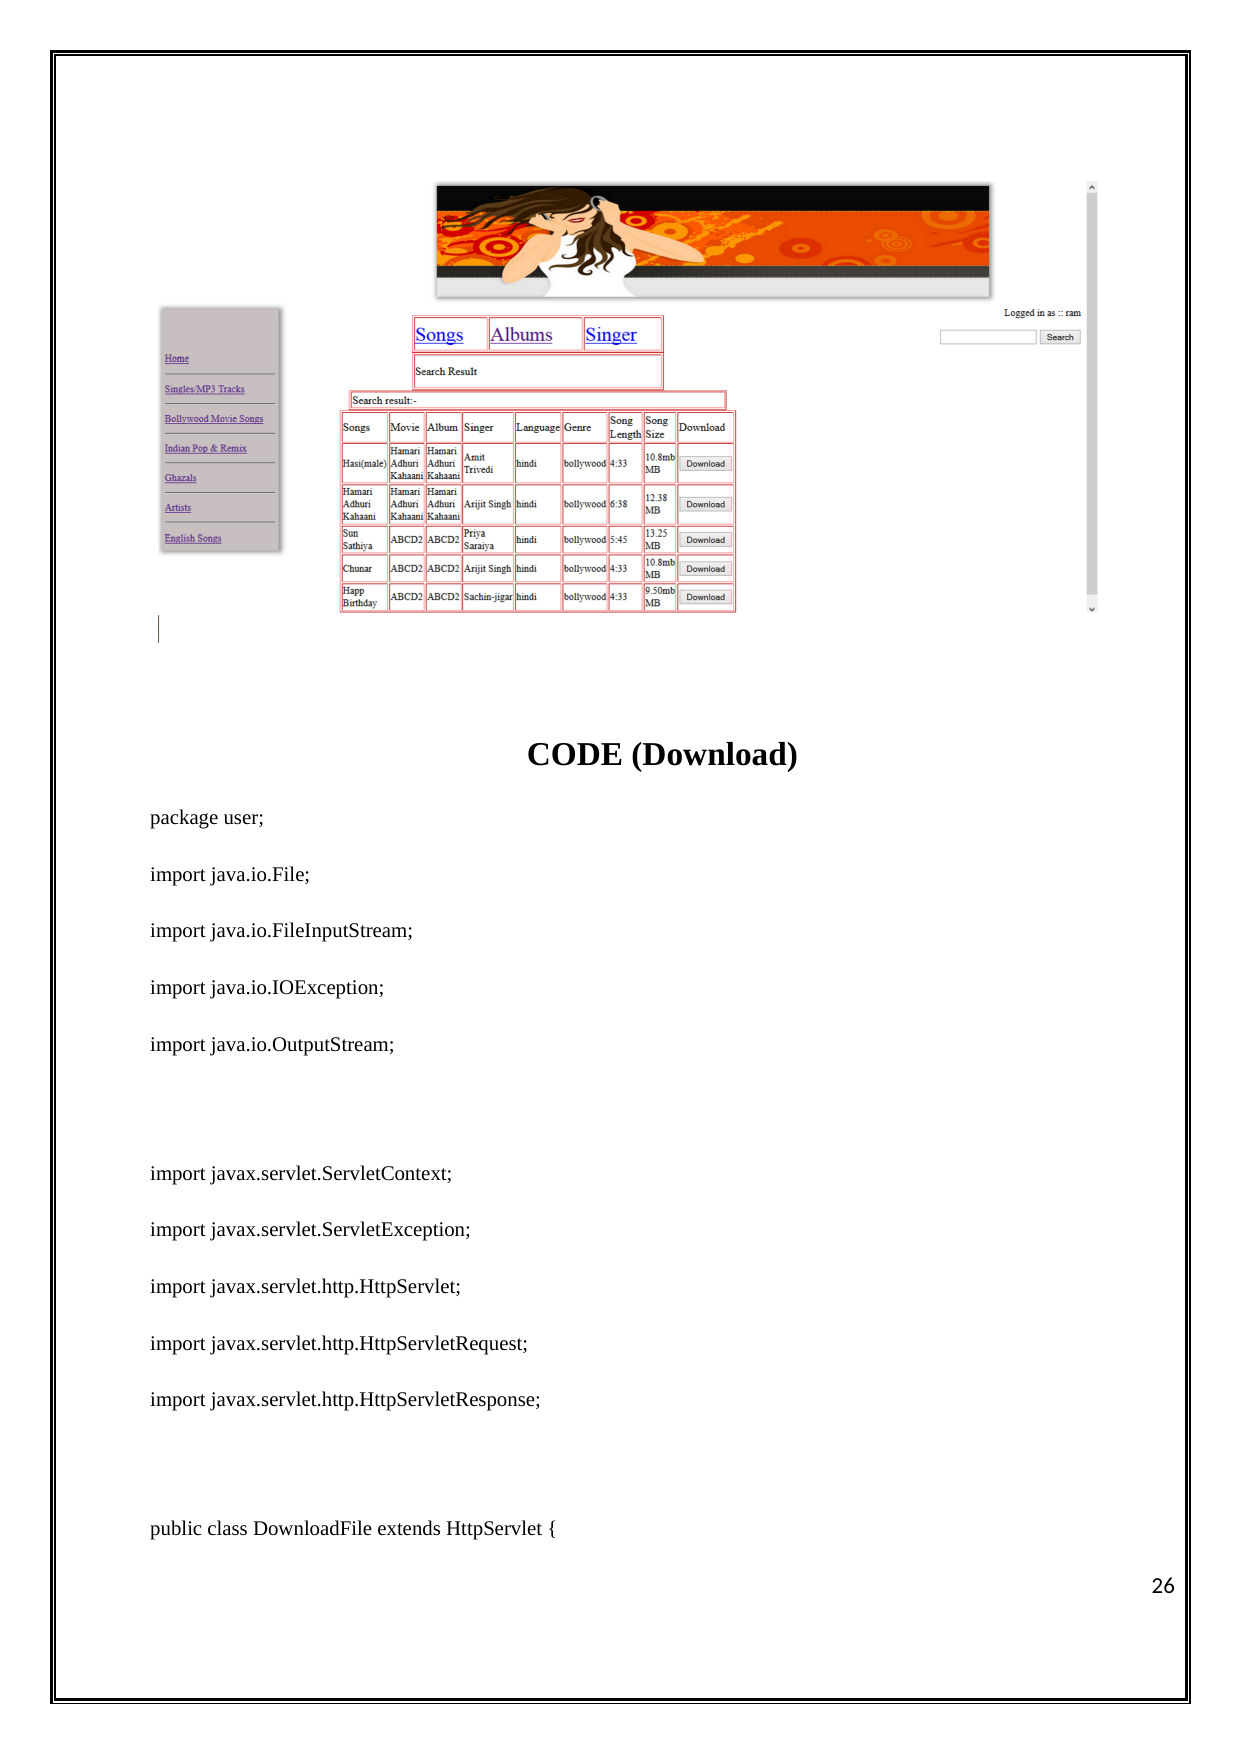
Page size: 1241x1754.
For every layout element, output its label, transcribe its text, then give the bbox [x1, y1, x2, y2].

picture [157, 181, 1099, 711]
text import javax.servlet.http.HttpServlet; [150, 1274, 1174, 1298]
text import java.io.FileInputStream; [150, 918, 1174, 942]
text CODE (Download) [150, 734, 1174, 772]
text import java.io.File; [150, 862, 1174, 886]
text import javax.servlet.http.HttpServletRequest; [150, 1331, 1174, 1355]
text import javax.servlet.http.HttpServletResponse; [150, 1387, 1174, 1411]
text import javax.servlet.ServletContext; [150, 1161, 1174, 1185]
text import java.io.OutputStream; [150, 1032, 1174, 1056]
text public class DownloadFile extends HttpServlet { [150, 1516, 1174, 1540]
text package user; [150, 805, 1174, 829]
text import java.io.IOException; [150, 975, 1174, 999]
text import javax.servlet.ServletException; [150, 1217, 1174, 1241]
